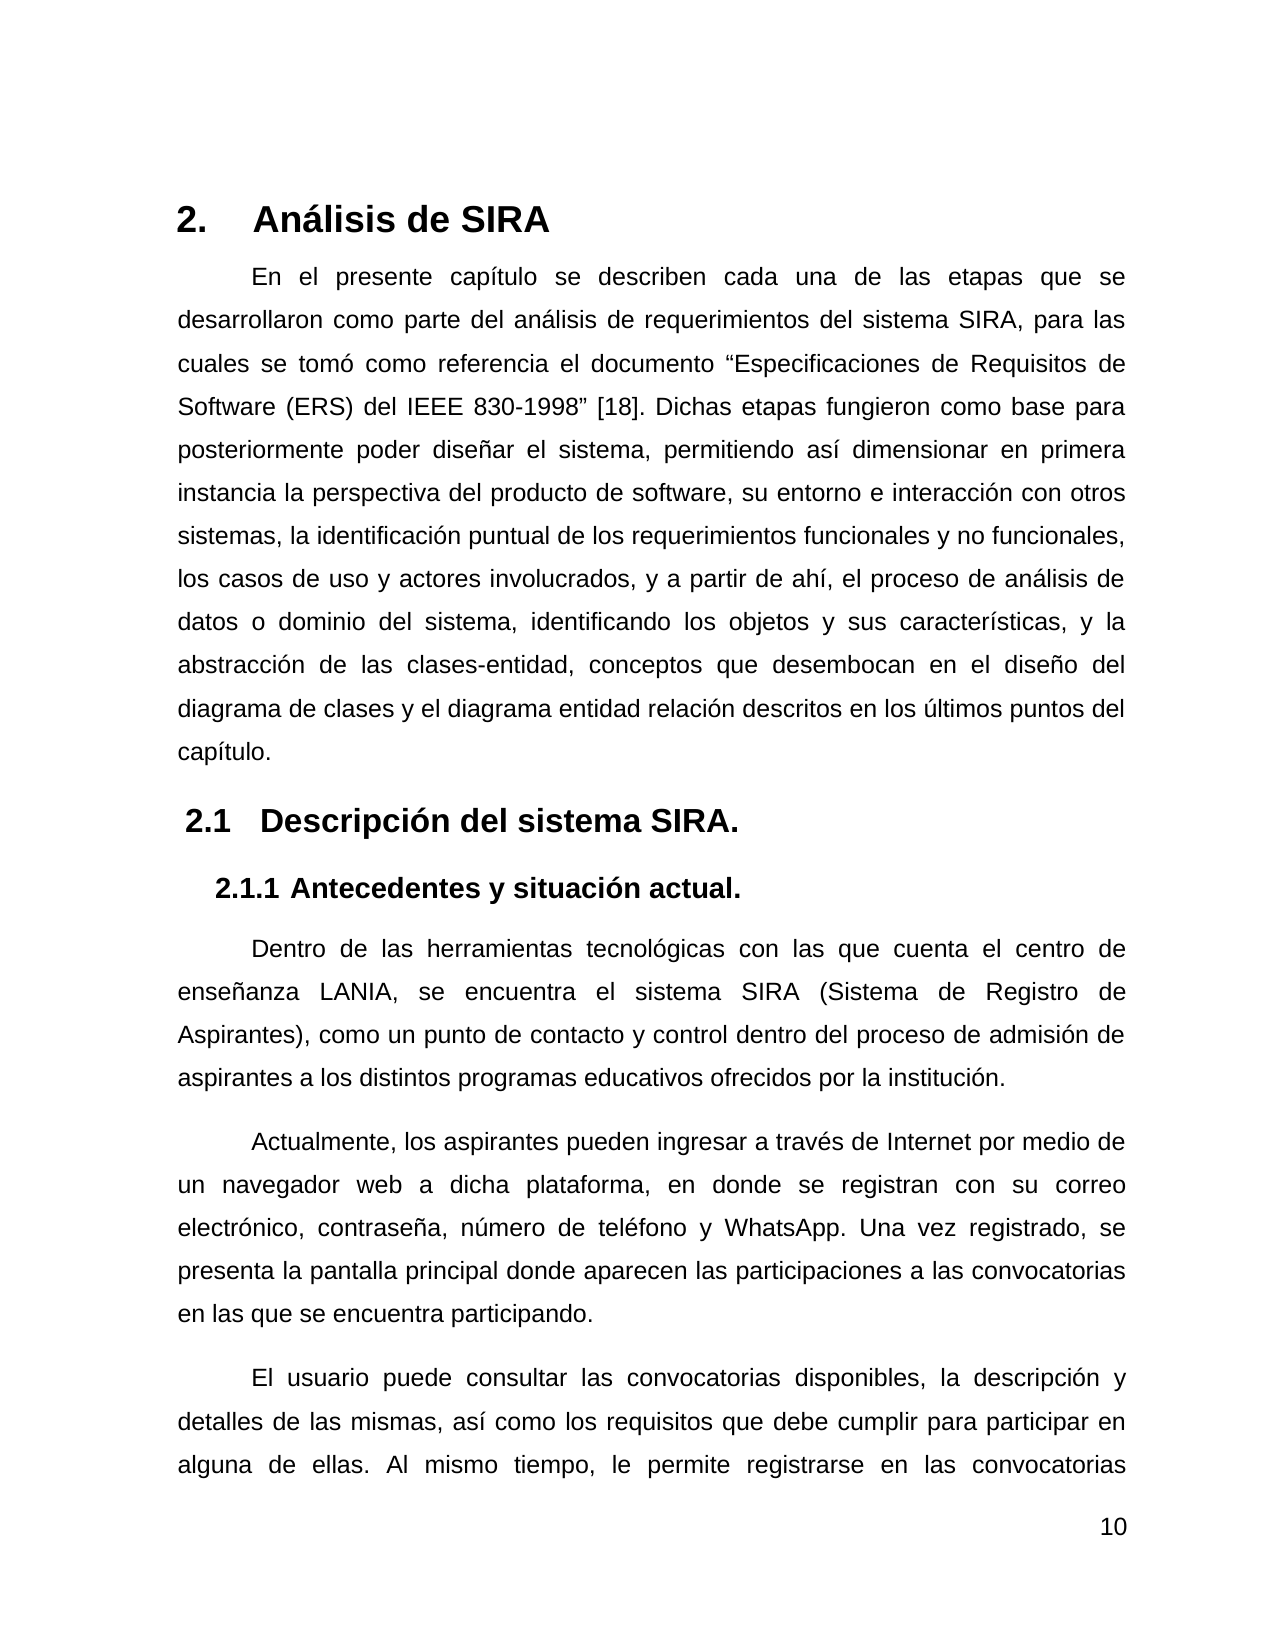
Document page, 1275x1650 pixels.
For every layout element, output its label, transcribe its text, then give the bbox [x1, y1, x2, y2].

subtitle Análisis de SIRA [176, 198, 1127, 241]
text Actualmente, los aspirantes pueden ingresar a través de Internet por medio de un navegador web a dicha plataforma, en donde se registran con su correo electrónico, contraseña, número de teléfono y WhatsApp. Una vez registrado, se presenta la pantalla principal donde aparecen las participaciones a las convocatorias en las que se encuentra participando. [177, 1127, 1127, 1328]
subtitle Antecedentes y situación actual. [215, 871, 1127, 904]
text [177, 1363, 1127, 1478]
subtitle Descripción del sistema SIRA. [185, 801, 1127, 839]
text Dentro de las herramientas tecnológicas con las que cuenta el centro de enseñanza LANIA, se encuentra el sistema SIRA (Sistema de Registro de Aspirantes), como un punto de contacto y control dentro del proceso de admisión de aspirantes a los distintos programas educativos ofrecidos por la institución. [177, 934, 1127, 1092]
text En el presente capítulo se describen cada una de las etapas que se desarrollaron como parte del análisis de requerimientos del sistema SIRA, para las cuales se tomó como referencia el documento “Especificaciones de Requisitos de Software (ERS) del IEEE 830-1998” [18]. Dichas etapas fungieron como base para posteriormente poder diseñar el sistema, permitiendo así dimensionar en primera instancia la perspectiva del producto de software, su entorno e interacción con otros sistemas, la identificación puntual de los requerimientos funcionales y no funcionales, los casos de uso y actores involucrados, y a partir de ahí, el proceso de análisis de datos o dominio del sistema, identificando los objetos y sus características, y la abstracción de las clases-entidad, conceptos que desembocan en el diseño del diagrama de clases y el diagrama entidad relación descritos en los últimos puntos del capítulo. [177, 262, 1127, 766]
